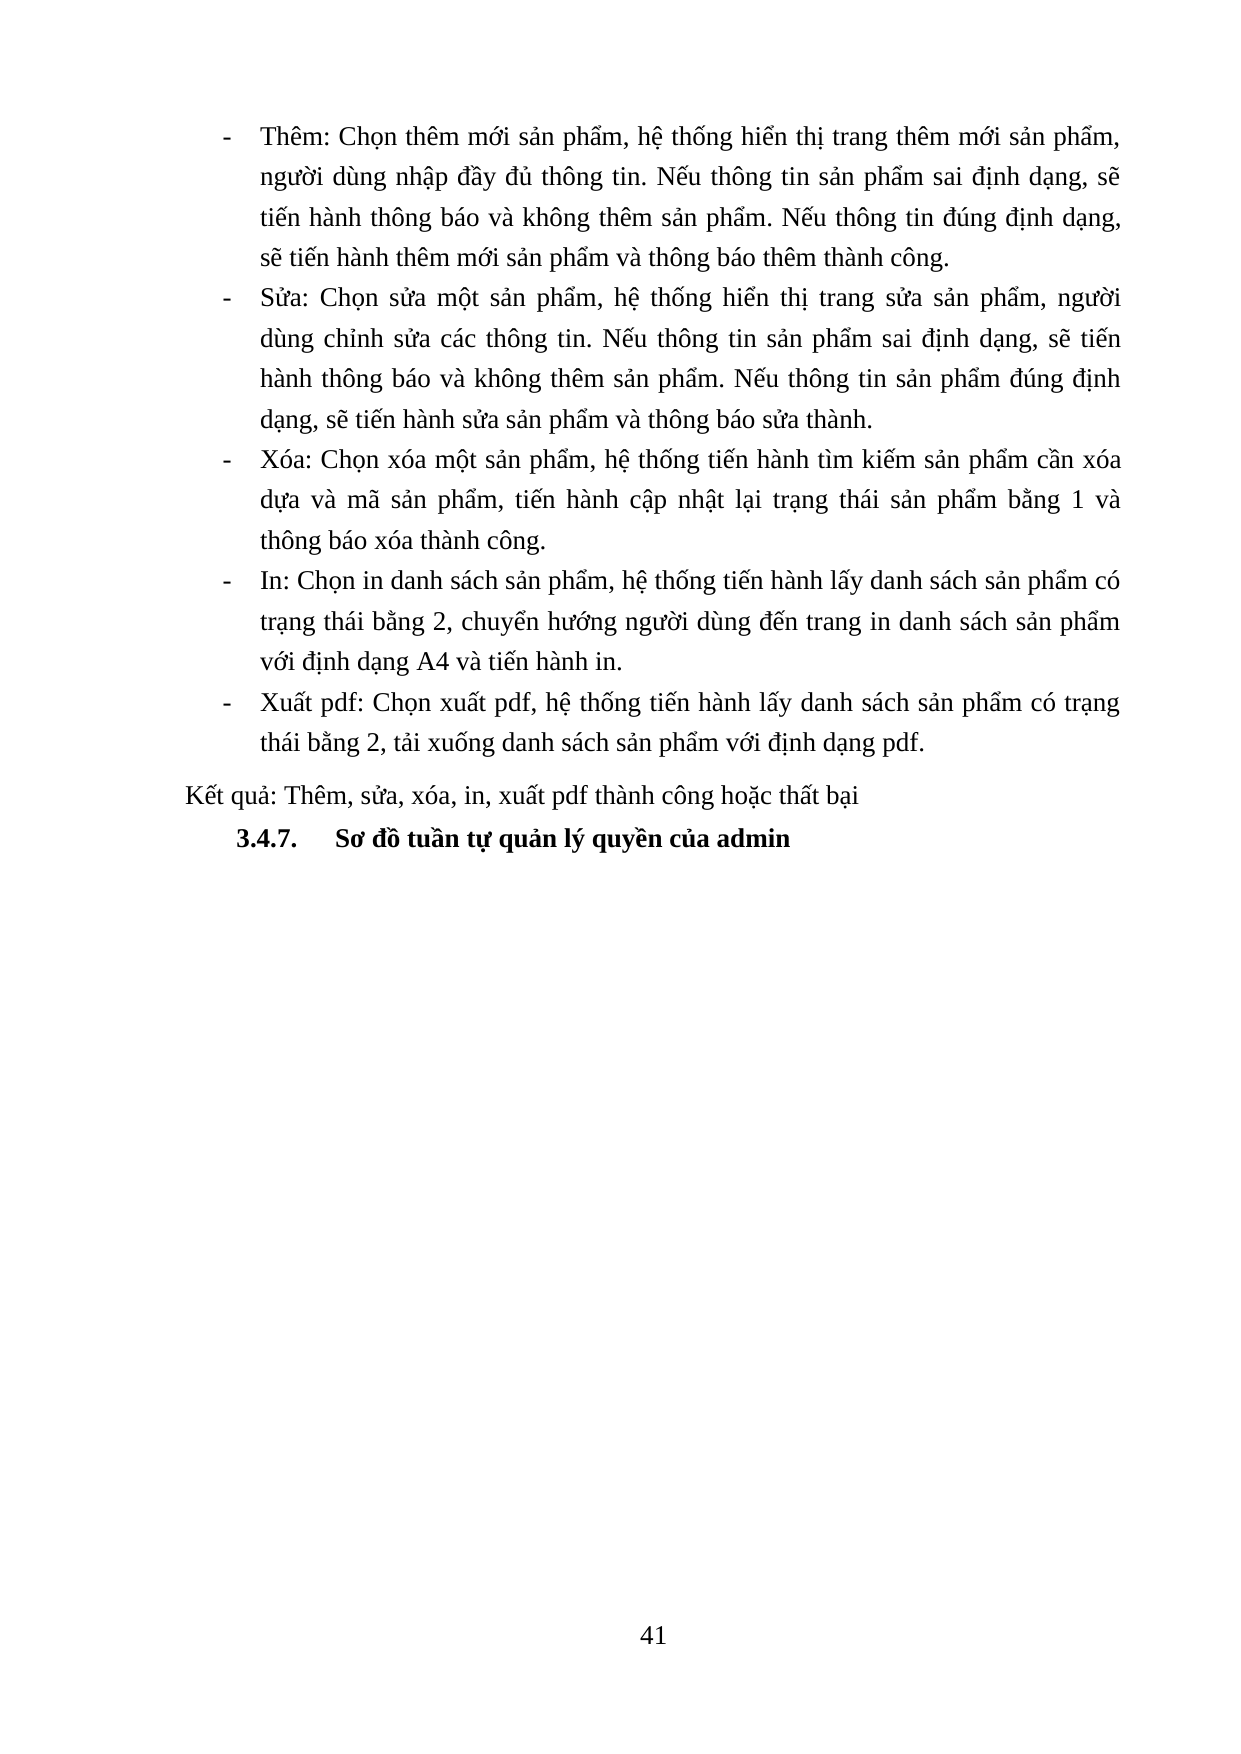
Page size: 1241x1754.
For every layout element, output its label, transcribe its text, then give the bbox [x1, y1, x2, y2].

list Thêm: Chọn thêm mới sản phẩm, hệ thống hiển thị trang thêm mới sản phẩm, người dùng nhập đầy đủ thông tin. Nếu thông tin sản phẩm sai định dạng, sẽ tiến hành thông báo và không thêm sản phẩm. Nếu thông tin đúng định dạng, sẽ tiến hành thêm mới sản phẩm và thông báo thêm thành công. [222, 120, 1122, 272]
list In: Chọn in danh sách sản phẩm, hệ thống tiến hành lấy danh sách sản phẩm có trạng thái bằng 2, chuyển hướng người dùng đến trang in danh sách sản phẩm với định dạng A4 và tiến hành in. [222, 564, 1122, 676]
list Sửa: Chọn sửa một sản phẩm, hệ thống hiển thị trang sửa sản phẩm, người dùng chỉnh sửa các thông tin. Nếu thông tin sản phẩm sai định dạng, sẽ tiến hành thông báo và không thêm sản phẩm. Nếu thông tin sản phẩm đúng định dạng, sẽ tiến hành sửa sản phẩm và thông báo sửa thành. [222, 281, 1122, 434]
list Sơ đồ tuần tự quản lý quyền của admin [297, 823, 1122, 854]
text Kết quả: Thêm, sửa, xóa, in, xuất pdf thành công hoặc thất bại [185, 779, 1122, 810]
list Xóa: Chọn xóa một sản phẩm, hệ thống tiến hành tìm kiếm sản phẩm cần xóa dựa và mã sản phẩm, tiến hành cập nhật lại trạng thái sản phẩm bằng 1 và thông báo xóa thành công. [222, 443, 1122, 555]
list Xuất pdf: Chọn xuất pdf, hệ thống tiến hành lấy danh sách sản phẩm có trạng thái bằng 2, tải xuống danh sách sản phẩm với định dạng pdf. [222, 686, 1122, 757]
